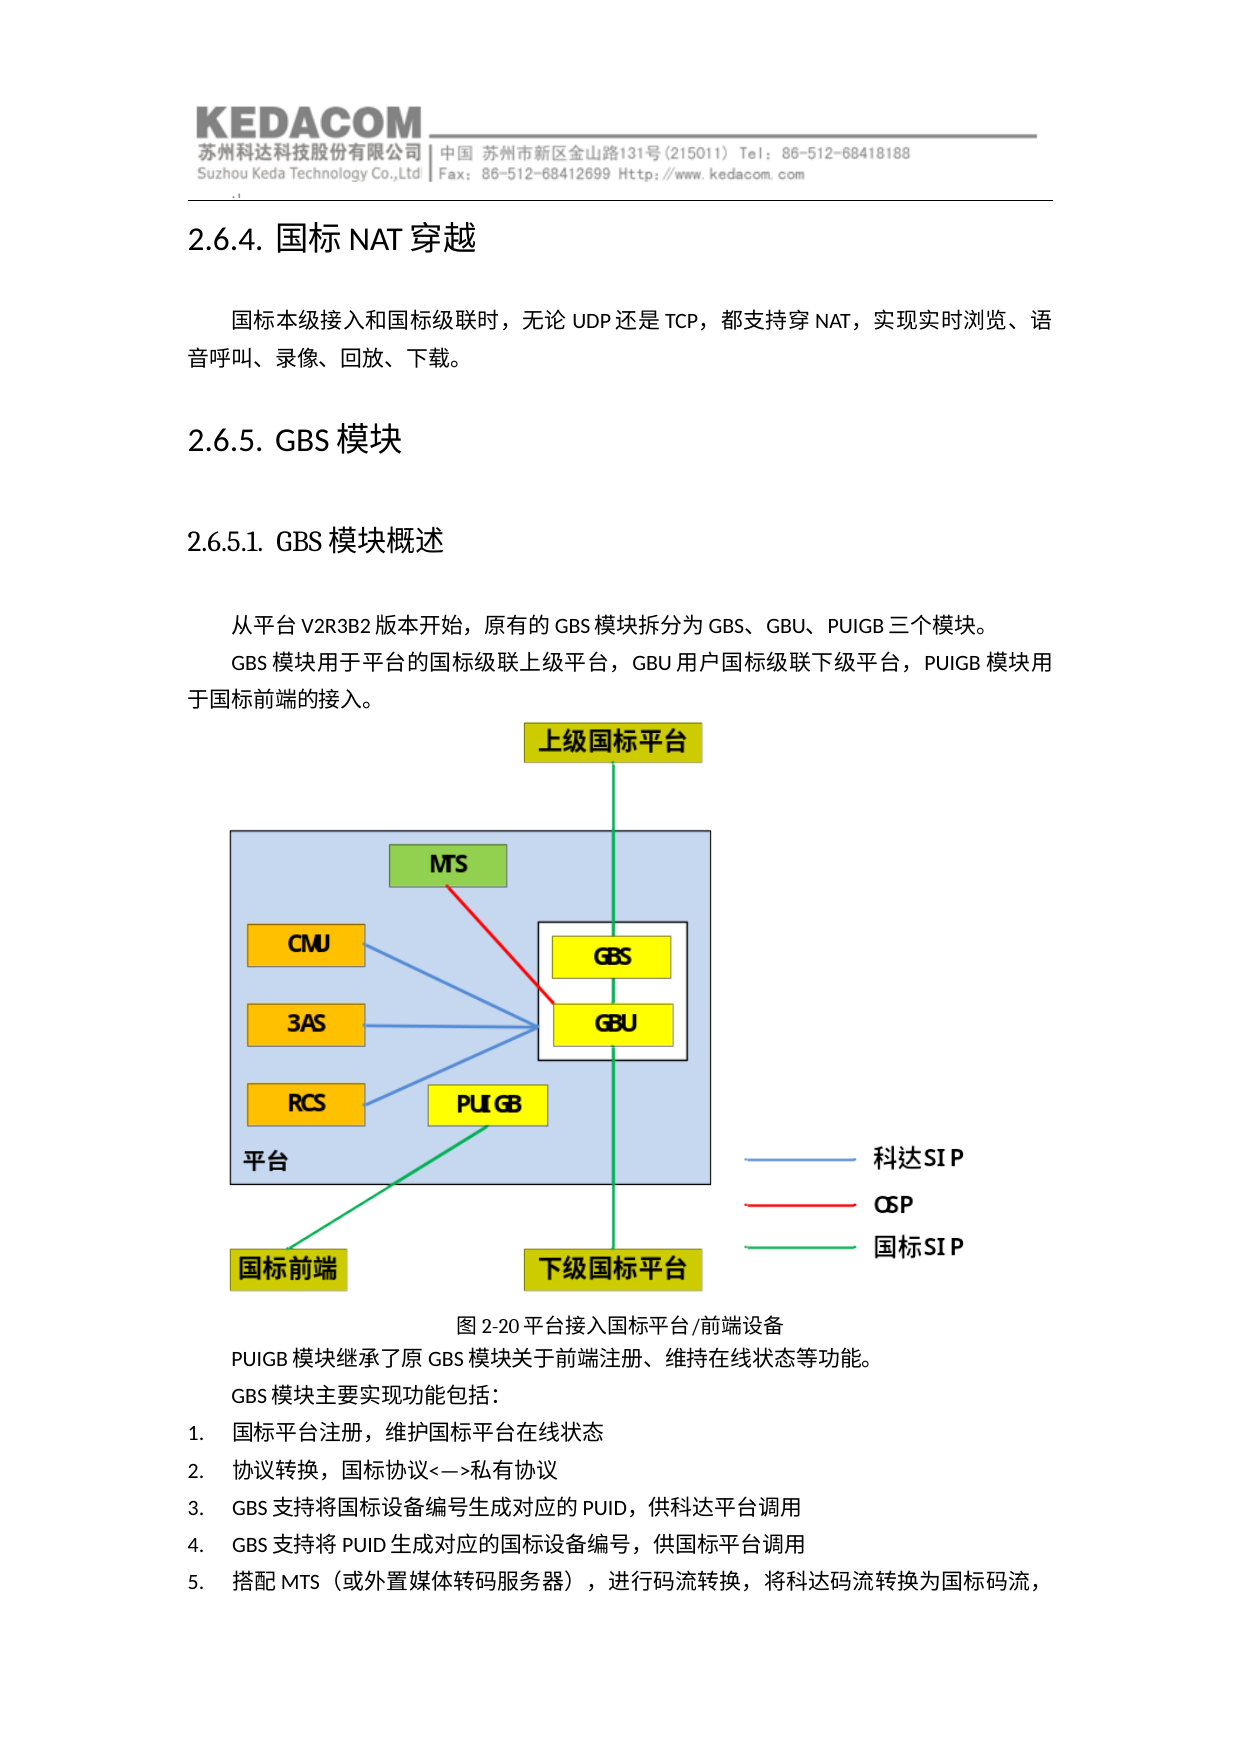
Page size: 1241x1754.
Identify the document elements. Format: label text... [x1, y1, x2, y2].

list 国标平台注册，维护国标平台在线状态 [187, 1415, 1053, 1447]
list 搭配MTS（或外置媒体转码服务器），进行码流转换，将科达码流转换为国标码流，供其他国标平台使用 [187, 1564, 1053, 1596]
text PUIGB模块继承了原GBS模块关于前端注册、维持在线状态等功能。 [187, 1341, 1053, 1373]
text GBS模块用于平台的国标级联上级平台，GBU用户国标级联下级平台，PUIGB模块用于国标前端的接入。 [187, 645, 1053, 714]
list GBS支持将国标设备编号生成对应的PUID，供科达平台调用 [187, 1489, 1053, 1522]
list 协议转换，国标协议<—>私有协议 [187, 1452, 1053, 1485]
subtitle GBS模块概述 [187, 506, 1053, 571]
subtitle GBS模块 [187, 405, 1053, 470]
list GBS支持将PUID生成对应的国标设备编号，供国标平台调用 [187, 1527, 1053, 1559]
subtitle 国标NAT穿越 [187, 204, 1053, 269]
text 国标本级接入和国标级联时，无论UDP还是TCP，都支持穿NAT，实现实时浏览、语音呼叫、录像、回放、下载。 [187, 303, 1053, 373]
picture [187, 88, 1053, 198]
text 从平台V2R3B2版本开始，原有的GBS模块拆分为GBS、GBU、PUIGB三个模块。 [187, 607, 1053, 640]
list GBS模块主要实现功能包括： [231, 1378, 1053, 1410]
